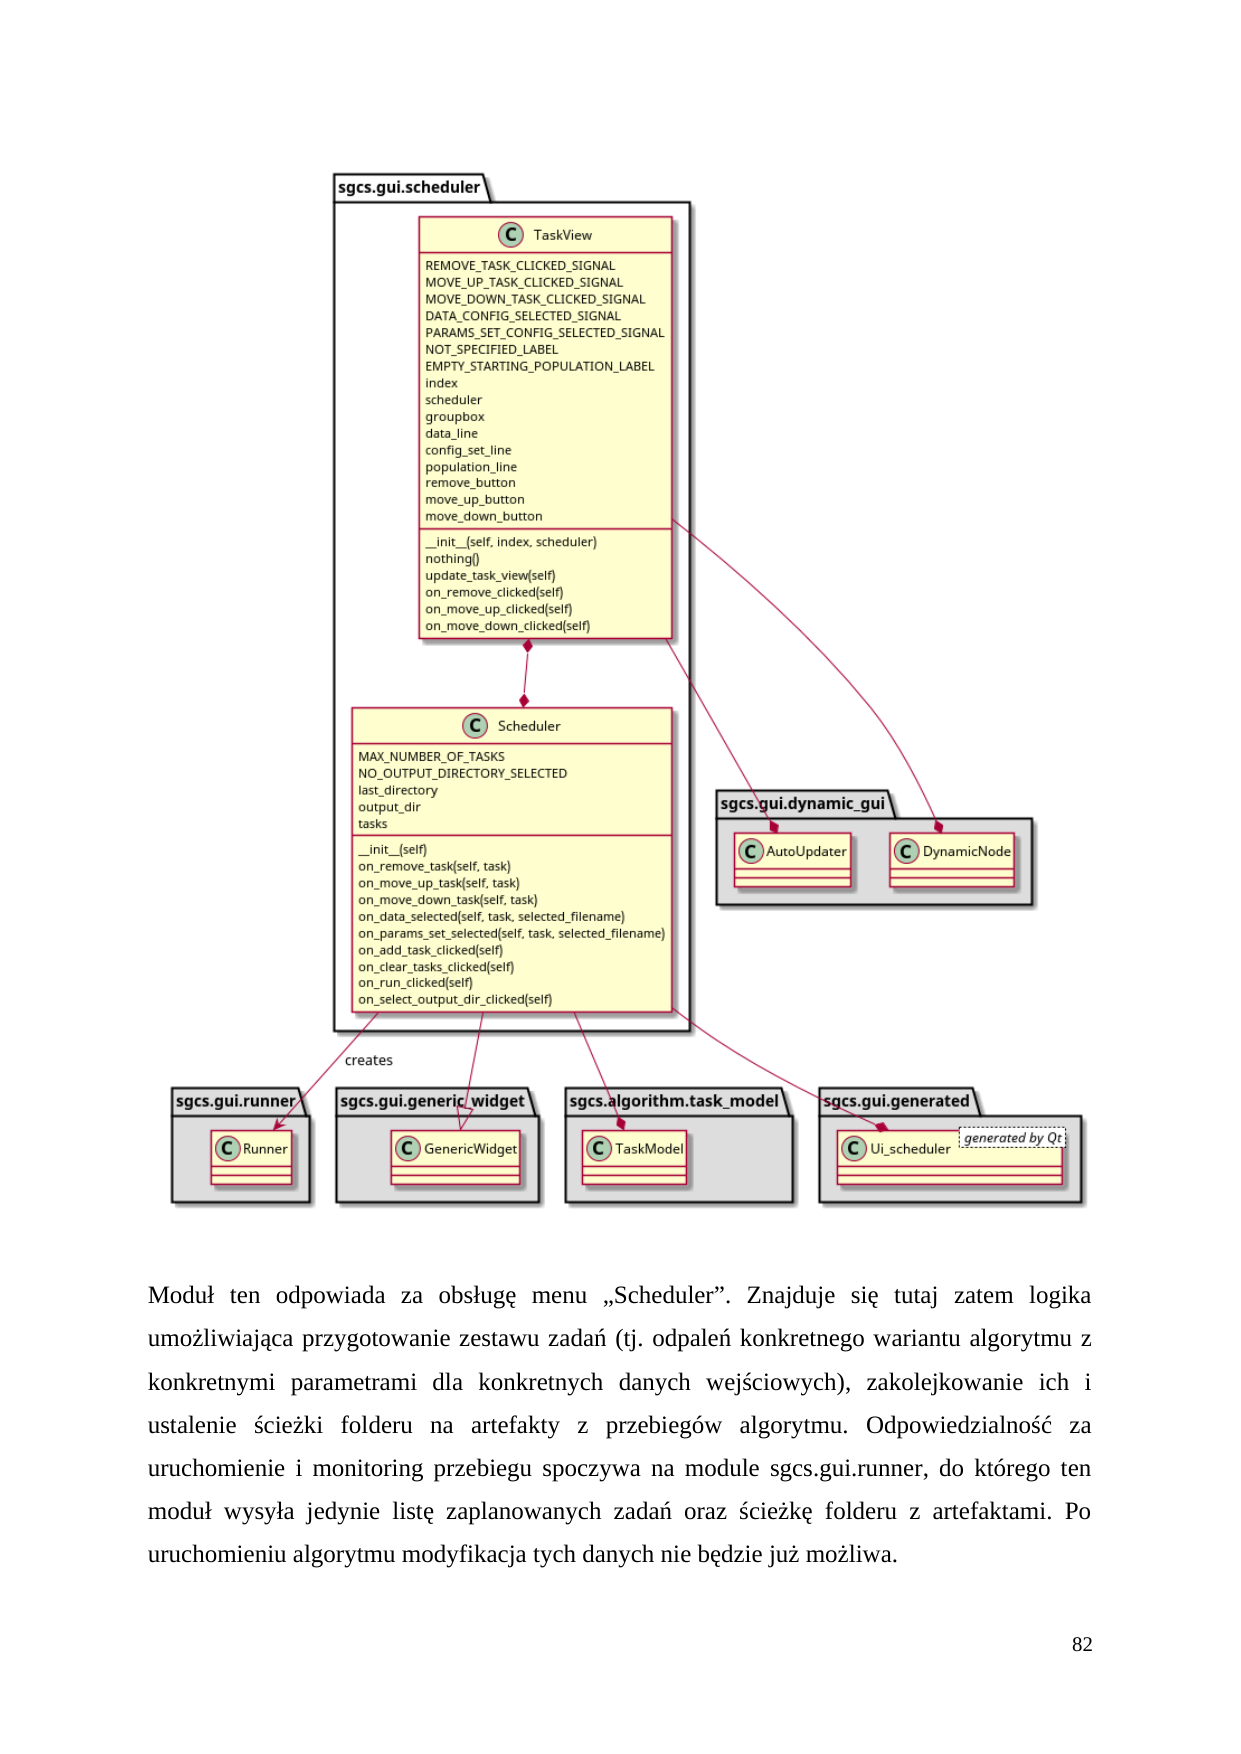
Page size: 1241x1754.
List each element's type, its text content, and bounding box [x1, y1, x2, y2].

text Moduł ten odpowiada za obsługę menu „Scheduler”. Znajduje się tutaj zatem logika umożliwiająca przygotowanie zestawu zadań (tj. odpaleń konkretnego wariantu algorytmu z konkretnymi parametrami dla konkretnych danych wejściowych), zakolejkowanie ich i ustalenie ścieżki folderu na artefakty z przebiegów algorytmu. Odpowiedzialność za uruchomienie i monitoring przebiegu spoczywa na module sgcs.gui.runner, do którego ten moduł wysyła jedynie listę zaplanowanych zadań oraz ścieżkę folderu z artefaktami. Po uruchomieniu algorytmu modyfikacja tych danych nie będzie już możliwa. [148, 1280, 1093, 1568]
picture [147, 147, 1093, 1214]
